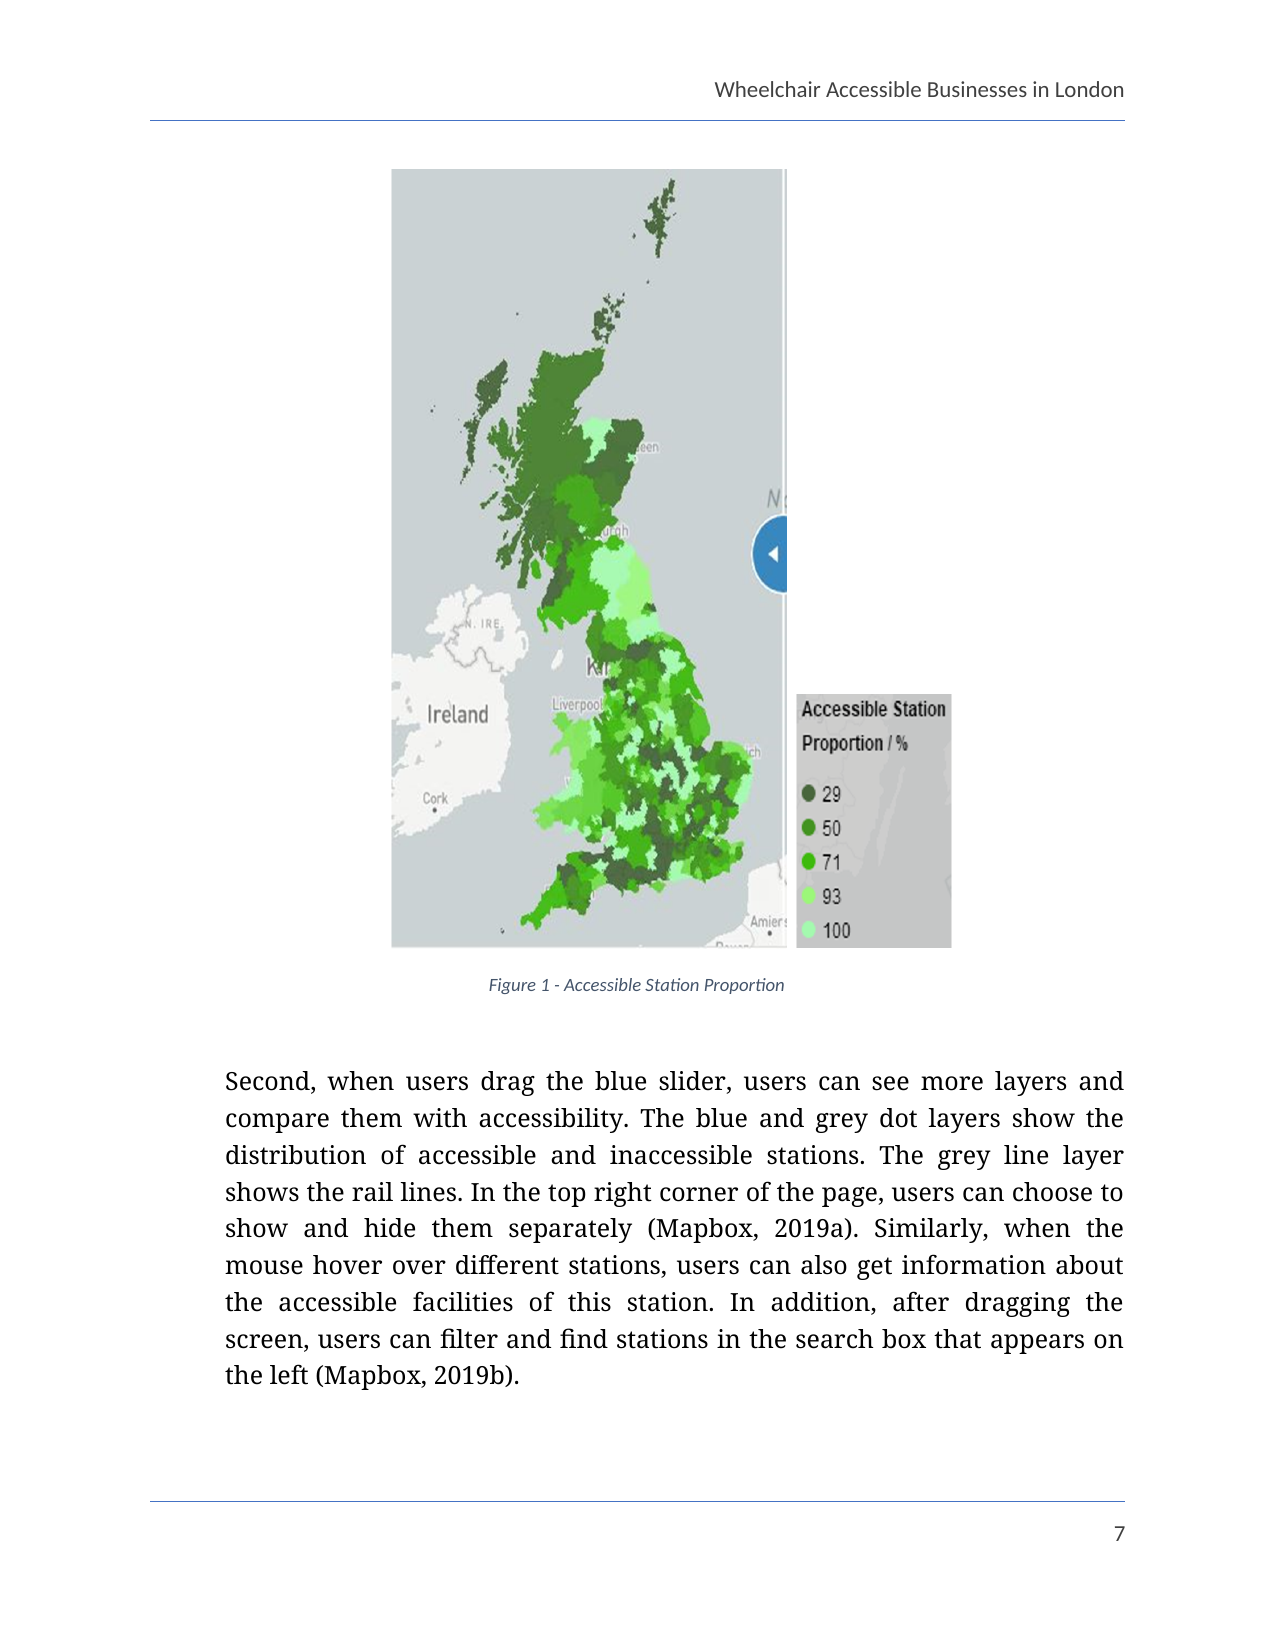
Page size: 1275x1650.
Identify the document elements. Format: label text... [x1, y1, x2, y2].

text Figure 1 - Accessible Station Proportion [150, 973, 1125, 996]
text Second, when users drag the blue slider, users can see more layers and compare them with accessibility. The blue and grey dot layers show the distribution of accessible and inaccessible stations. The grey line layer shows the rail lines. In the top right corner of the page, users can choose to show and hide them separately (Mapbox, 2019a). Similarly, when the mouse hover over different stations, users can also get information about the accessible facilities of this station. In addition, after dragging the screen, users can filter and find stations in the search box that appears on the left (Mapbox, 2019b). [225, 1064, 1125, 1392]
picture [150, 158, 1188, 955]
